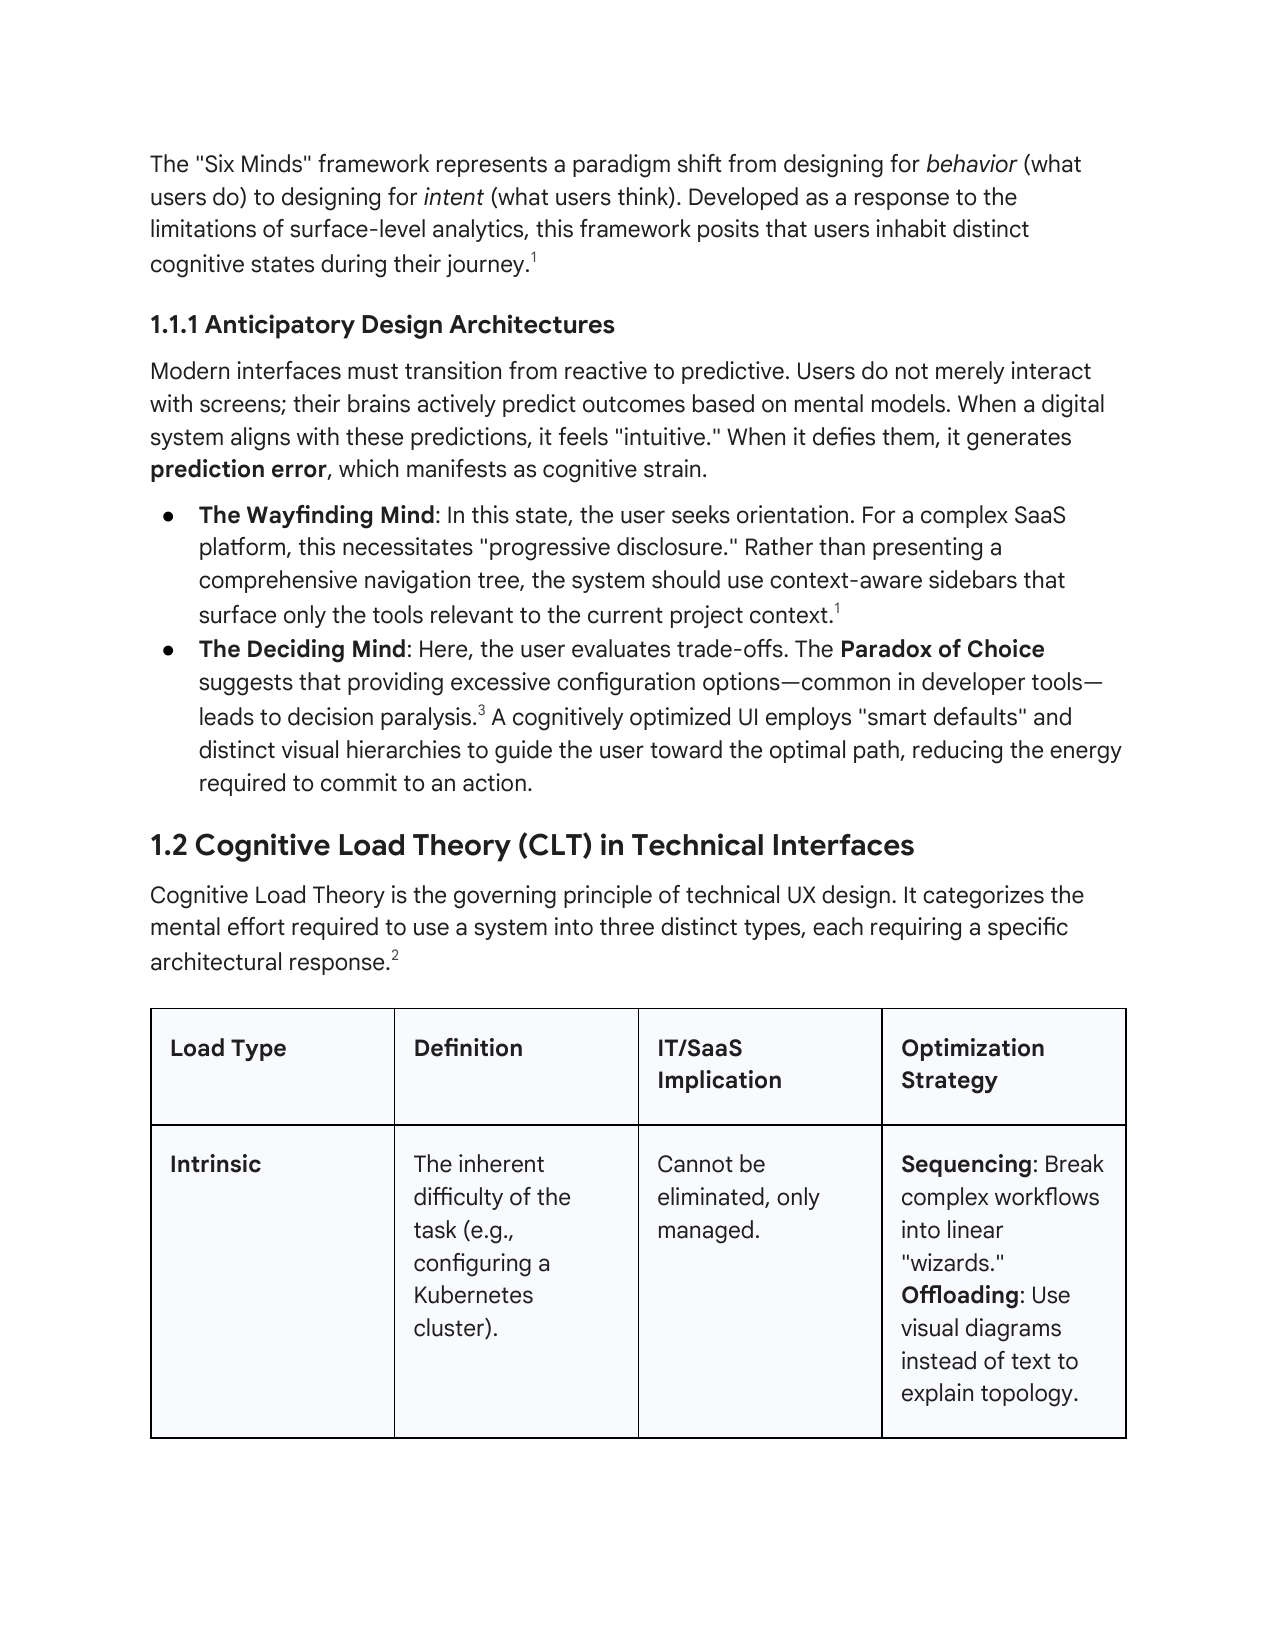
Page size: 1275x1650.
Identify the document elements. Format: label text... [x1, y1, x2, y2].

table_header IT/SaaS Implication [639, 1009, 881, 1124]
subtitle 1.1.1 Anticipatory Design Architectures [150, 309, 1125, 341]
table_cell Cannot be eliminated, only managed. [639, 1126, 881, 1437]
table_header Definition [395, 1009, 638, 1124]
subtitle 1.2 Cognitive Load Theory (CLT) in Technical Interfaces [150, 827, 1125, 863]
text Modern interfaces must transition from reactive to predictive. Users do not merely interact with screens; their brains actively predict outcomes based on mental models. When a digital system aligns with these predictions, it feels "intuitive." When it defies them, it generates prediction error, which manifests as cognitive strain. [150, 357, 1125, 484]
table_cell The inherent difficulty of the task (e.g., configuring a Kubernetes cluster). [395, 1126, 638, 1437]
table_header Optimization Strategy [883, 1009, 1125, 1124]
table_cell Sequencing: Break complex workflows into linear "wizards." Offloading: Use visual diagrams instead of text to explain topology. [883, 1126, 1125, 1437]
text The "Six Minds" framework represents a paradigm shift from designing for behavior (what users do) to designing for intent (what users think). Developed as a response to the limitations of surface-level analytics, this framework posits that users inhabit distinct cognitive states during their journey.1 [150, 150, 1125, 280]
list The Deciding Mind: Here, the user evaluates trade-offs. The Paradox of Choice suggests that providing excessive configuration options—common in developer tools—leads to decision paralysis.3 A cognitively optimized UI employs "smart defaults" and distinct visual hierarchies to guide the user toward the optimal path, reducing the energy required to commit to an action. [161, 635, 1125, 798]
list The Wayfinding Mind: In this state, the user seeks orientation. For a complex SaaS platform, this necessitates "progressive disclosure." Rather than presenting a comprehensive navigation tree, the system should use context-aware sidebars that surface only the tools relevant to the current project context.1 [161, 501, 1125, 631]
text Cognitive Load Theory is the governing principle of technical UX design. It categorizes the mental effort required to use a system into three distinct types, each requiring a specific architectural response.2 [150, 881, 1125, 978]
table_header Load Type [152, 1009, 394, 1124]
table_cell Intrinsic [152, 1126, 394, 1437]
